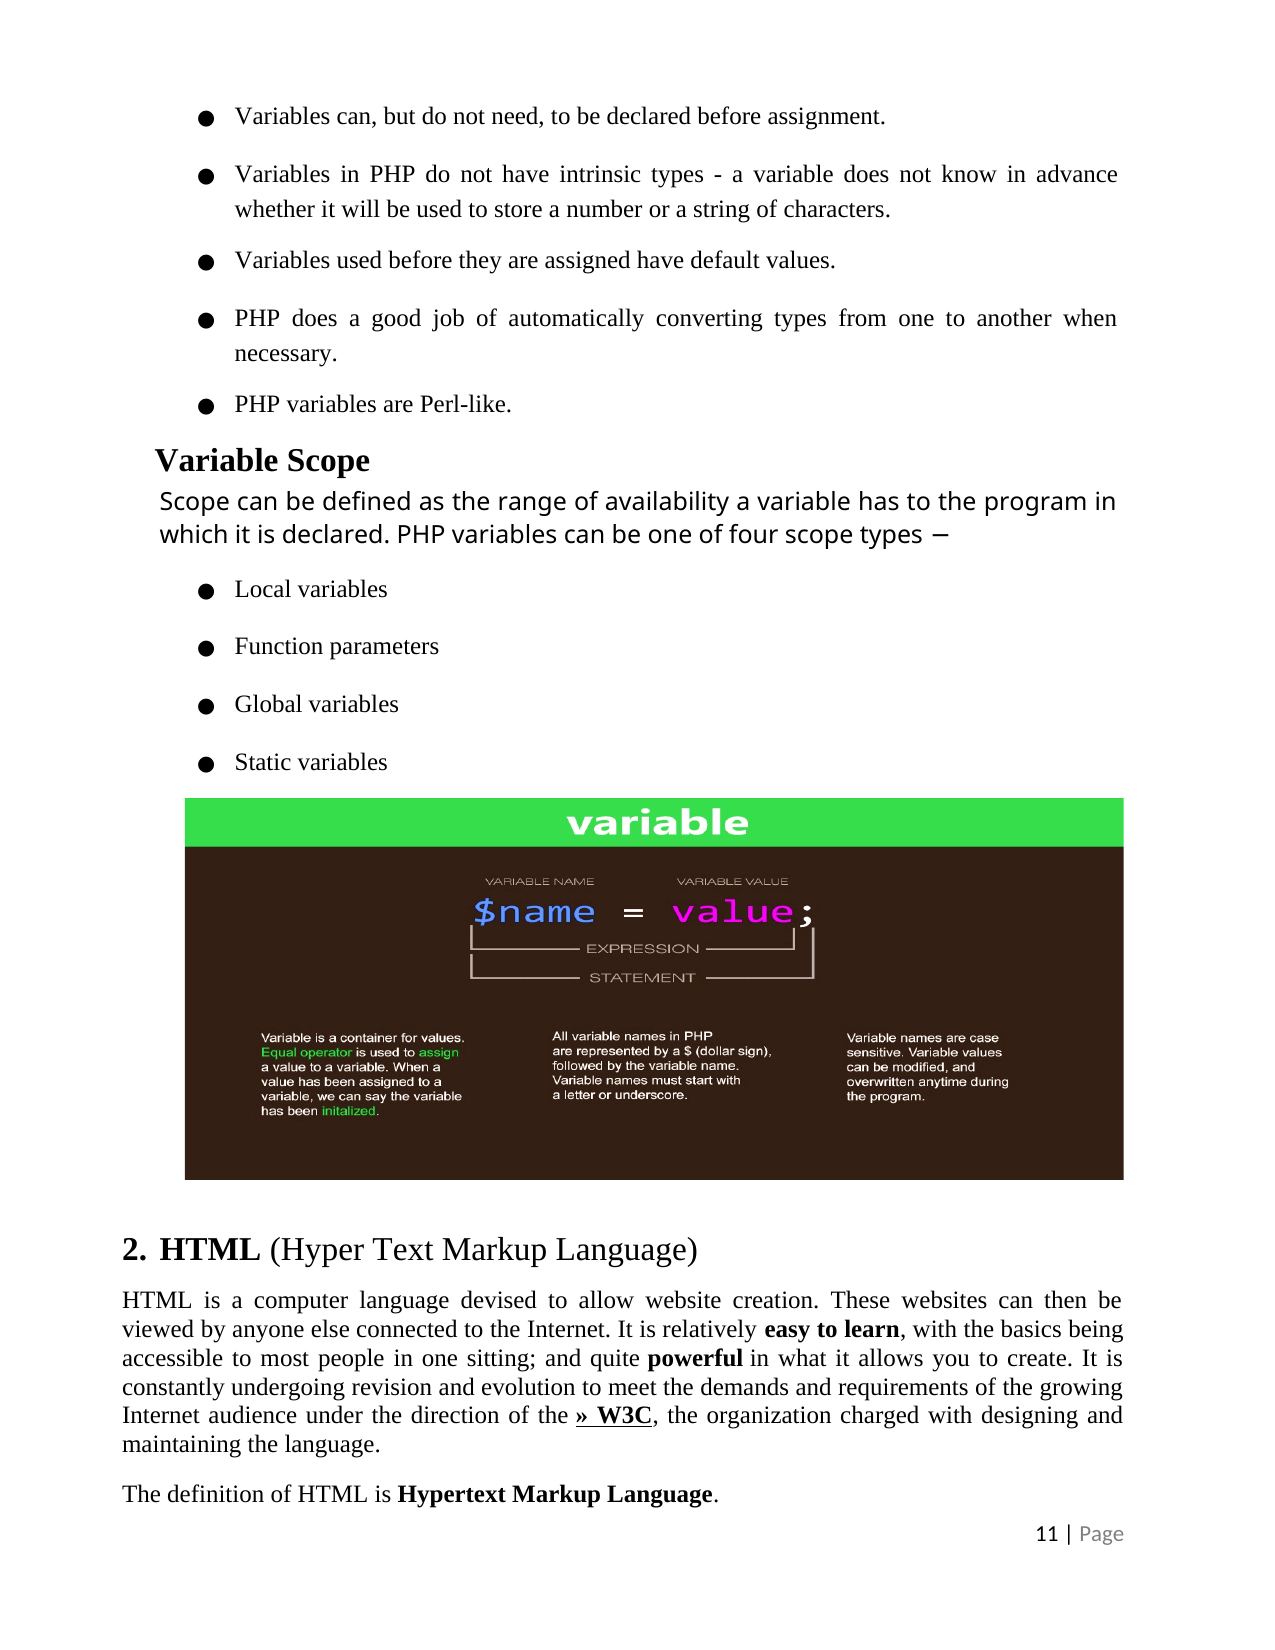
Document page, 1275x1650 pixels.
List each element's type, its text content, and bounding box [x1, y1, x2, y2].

text The definition of HTML is Hypertext Markup Language. [122, 1479, 1124, 1508]
list Local variables [197, 566, 1119, 609]
picture [184, 798, 1124, 1180]
text Scope can be defined as the range of availability a variable has to the program in which it is declared. PHP variables can be one of four scope types − [159, 483, 1119, 551]
list Variables can, but do not need, to be declared before assignment. [197, 94, 1119, 136]
subtitle Variable Scope [154, 440, 1119, 478]
list Static variables [197, 739, 1119, 782]
list Variables in PHP do not have intrinsic types - a variable does not know in advance whether it will be used to store a number or a string of characters. [197, 151, 1119, 223]
list HTML (Hyper Text Markup Language) [122, 1229, 1124, 1267]
list Function parameters [197, 624, 1119, 667]
list PHP variables are Perl-like. [197, 382, 1119, 425]
list Global variables [197, 682, 1119, 724]
list Variables used before they are assigned have default values. [197, 238, 1119, 281]
text HTML is a computer language devised to allow website creation. These websites can then be viewed by anyone else connected to the Internet. It is relatively easy to learn, with the basics being accessible to most people in one sitting; and quite powerful in what it allows you to create. It is constantly undergoing revision and evolution to meet the demands and requirements of the growing Internet audience under the direction of the » W3C, the organization charged with designing and maintaining the language. [122, 1286, 1124, 1458]
list PHP does a good job of automatically converting types from one to another when necessary. [197, 296, 1119, 367]
